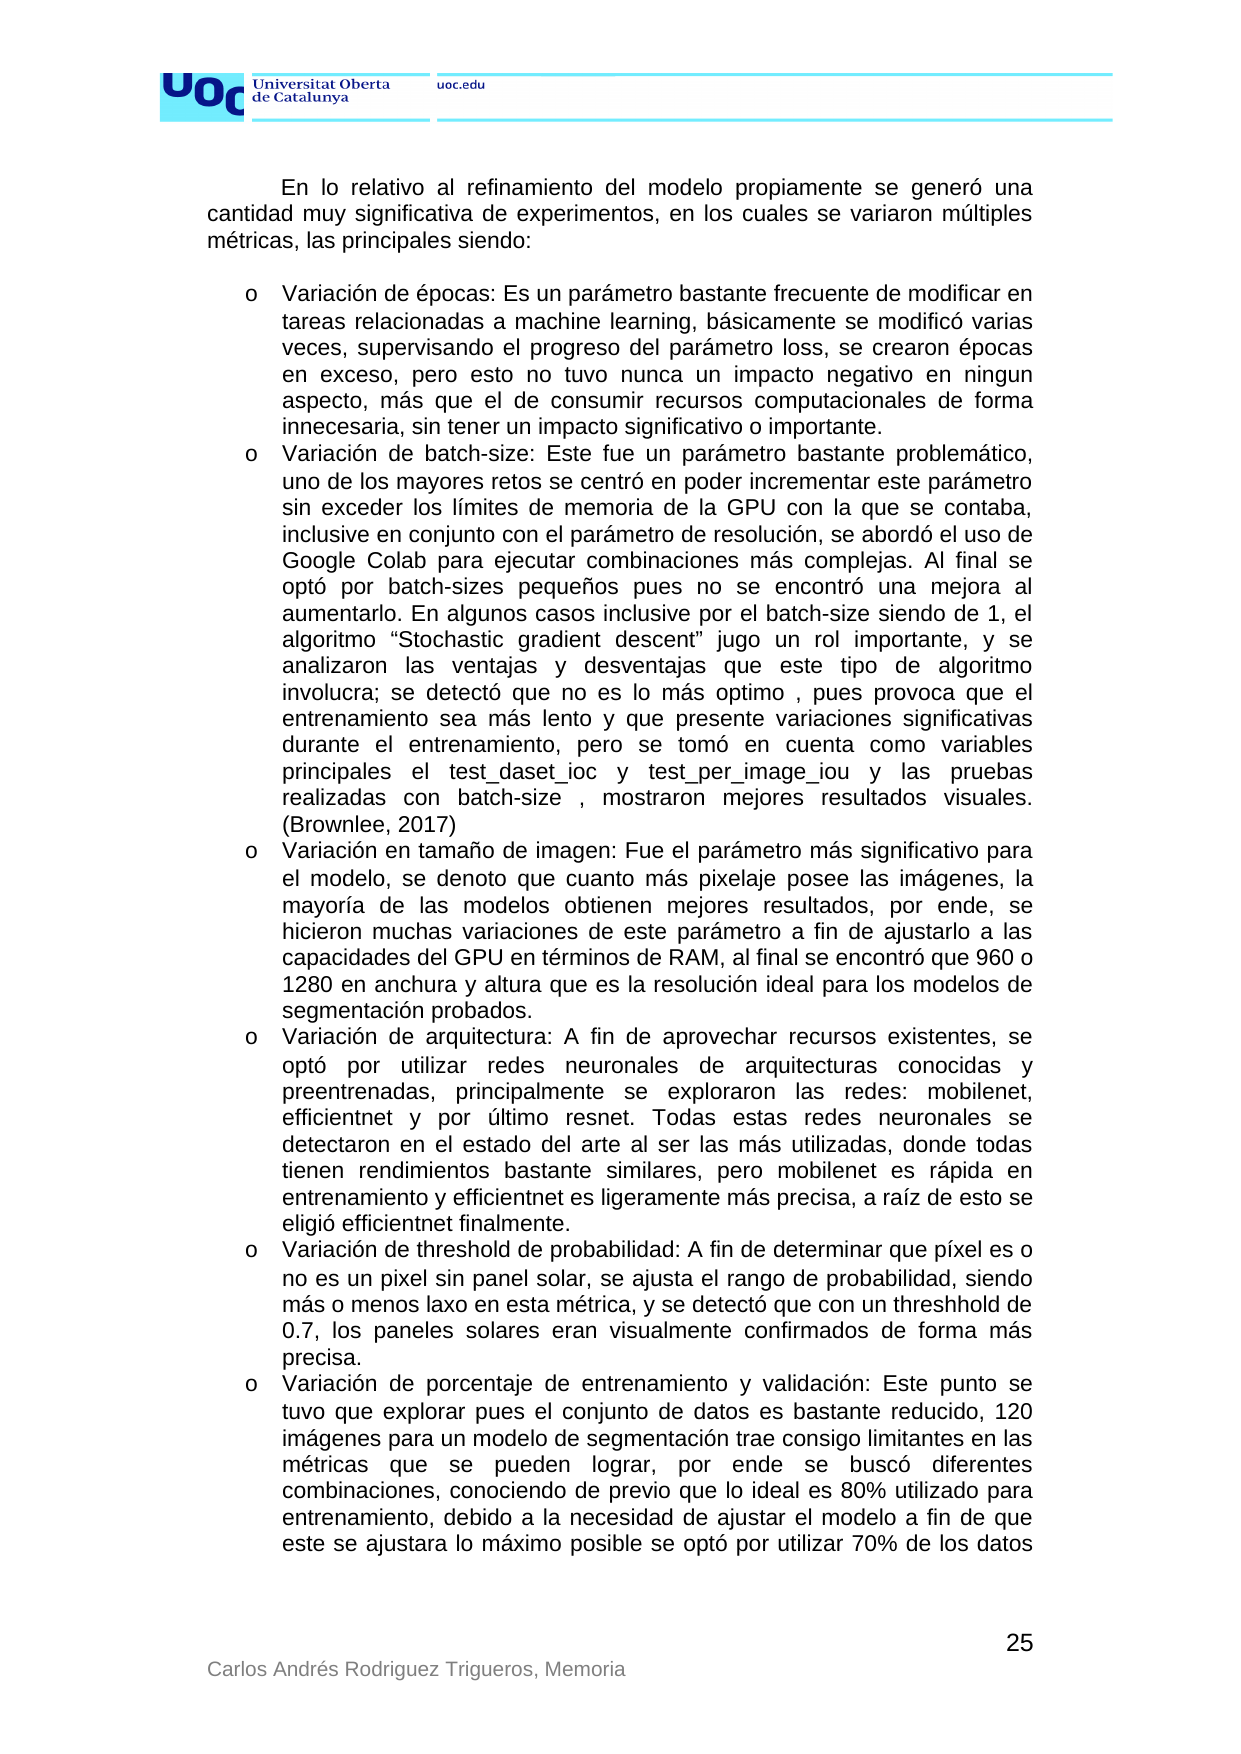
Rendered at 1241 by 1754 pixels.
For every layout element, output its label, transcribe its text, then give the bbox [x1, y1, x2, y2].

list Variación de épocas: Es un parámetro bastante frecuente de modificar en tareas relacionadas a machine learning, básicamente se modificó varias veces, supervisando el progreso del parámetro loss, se crearon épocas en exceso, pero esto no tuvo nunca un impacto negativo en ningun aspecto, más que el de consumir recursos computacionales de forma innecesaria, sin tener un impacto significativo o importante. [244, 279, 1033, 439]
text En lo relativo al refinamiento del modelo propiamente se generó una cantidad muy significativa de experimentos, en los cuales se variaron múltiples métricas, las principales siendo: [207, 174, 1033, 253]
picture [159, 73, 1113, 124]
list Variación en tamaño de imagen: Fue el parámetro más significativo para el modelo, se denoto que cuanto más pixelaje posee las imágenes, la mayoría de las modelos obtienen mejores resultados, por ende, se hicieron muchas variaciones de este parámetro a fin de ajustarlo a las capacidades del GPU en términos de RAM, al final se encontró que 960 o 1280 en anchura y altura que es la resolución ideal para los modelos de segmentación probados. [244, 837, 1033, 1023]
list Variación de batch-size: Este fue un parámetro bastante problemático, uno de los mayores retos se centró en poder incrementar este parámetro sin exceder los límites de memoria de la GPU con la que se contaba, inclusive en conjunto con el parámetro de resolución, se abordó el uso de Google Colab para ejecutar combinaciones más complejas. Al final se optó por batch-sizes pequeños pues no se encontró una mejora al aumentarlo. En algunos casos inclusive por el batch-size siendo de 1, el algoritmo “Stochastic gradient descent” jugo un rol importante, y se analizaron las ventajas y desventajas que este tipo de algoritmo involucra; se detectó que no es lo más optimo , pues provoca que el entrenamiento sea más lento y que presente variaciones significativas durante el entrenamiento, pero se tomó en cuenta como variables principales el test_daset_ioc y test_per_image_iou y las pruebas realizadas con batch-size , mostraron mejores resultados visuales. (Brownlee, 2017) [244, 439, 1033, 837]
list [244, 1370, 1033, 1556]
list Variación de arquitectura: A fin de aprovechar recursos existentes, se optó por utilizar redes neuronales de arquitecturas conocidas y preentrenadas, principalmente se exploraron las redes: mobilenet, efficientnet y por último resnet. Todas estas redes neuronales se detectaron en el estado del arte al ser las más utilizadas, donde todas tienen rendimientos bastante similares, pero mobilenet es rápida en entrenamiento y efficientnet es ligeramente más precisa, a raíz de esto se eligió efficientnet finalmente. [244, 1023, 1033, 1236]
list Variación de threshold de probabilidad: A fin de determinar que píxel es o no es un pixel sin panel solar, se ajusta el rango de probabilidad, siendo más o menos laxo en esta métrica, y se detectó que con un threshhold de 0.7, los paneles solares eran visualmente confirmados de forma más precisa. [244, 1236, 1033, 1370]
